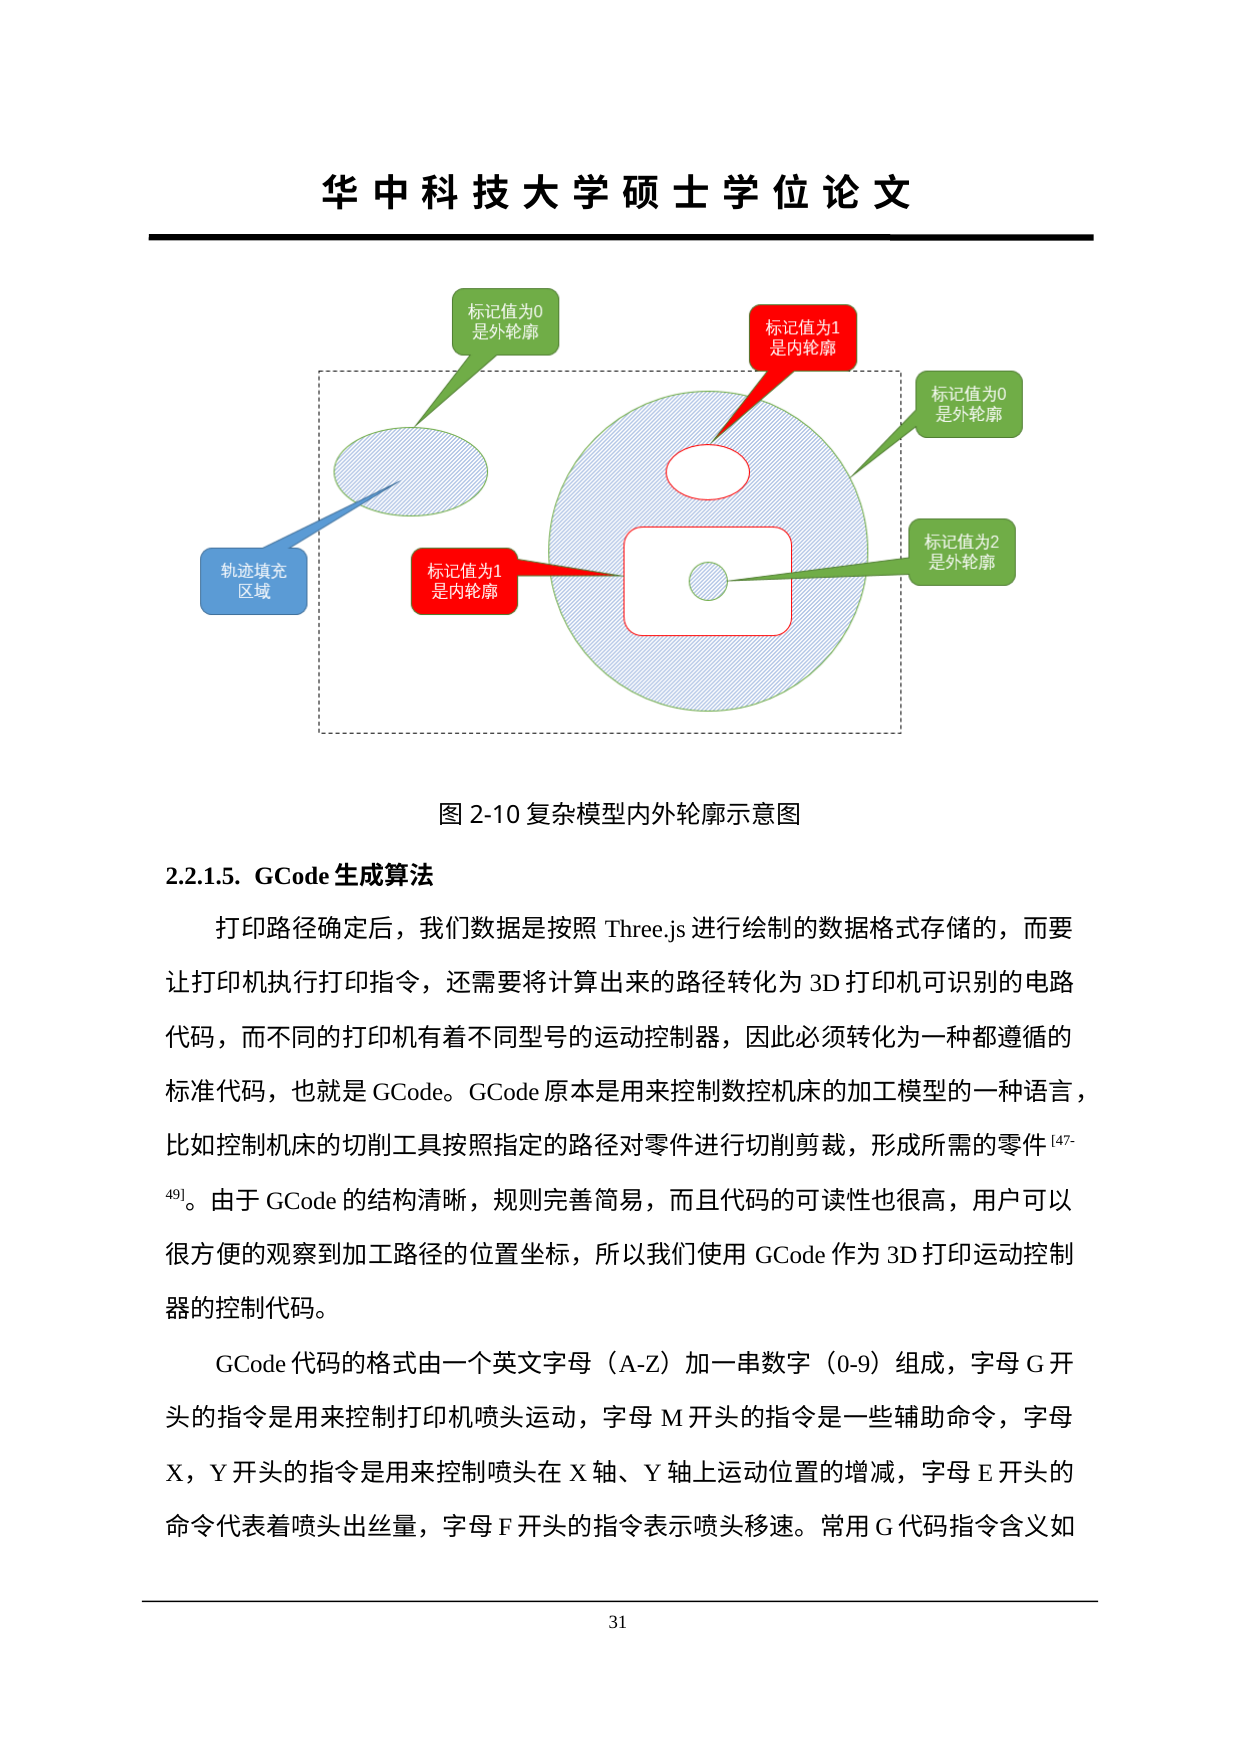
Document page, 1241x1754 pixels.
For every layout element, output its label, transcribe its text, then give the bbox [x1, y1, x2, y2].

subtitle GCode生成算法 [165, 855, 1075, 891]
text 打印路径确定后，我们数据是按照Three.js进行绘制的数据格式存储的，而要让打印机执行打印指令，还需要将计算出来的路径转化为3D打印机可识别的电路代码，而不同的打印机有着不同型号的运动控制器，因此必须转化为一种都遵循的标准代码，也就是GCode。GCode原本是用来控制数控机床的加工模型的一种语言，比如控制机床的切削工具按照指定的路径对零件进行切削剪裁，形成所需的零件[47-49]。由于GCode的结构清晰，规则完善简易，而且代码的可读性也很高，用户可以很方便的观察到加工路径的位置坐标，所以我们使用GCode作为3D打印运动控制器的控制代码。 [165, 908, 1075, 1325]
picture [165, 265, 1075, 781]
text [165, 1343, 1075, 1543]
